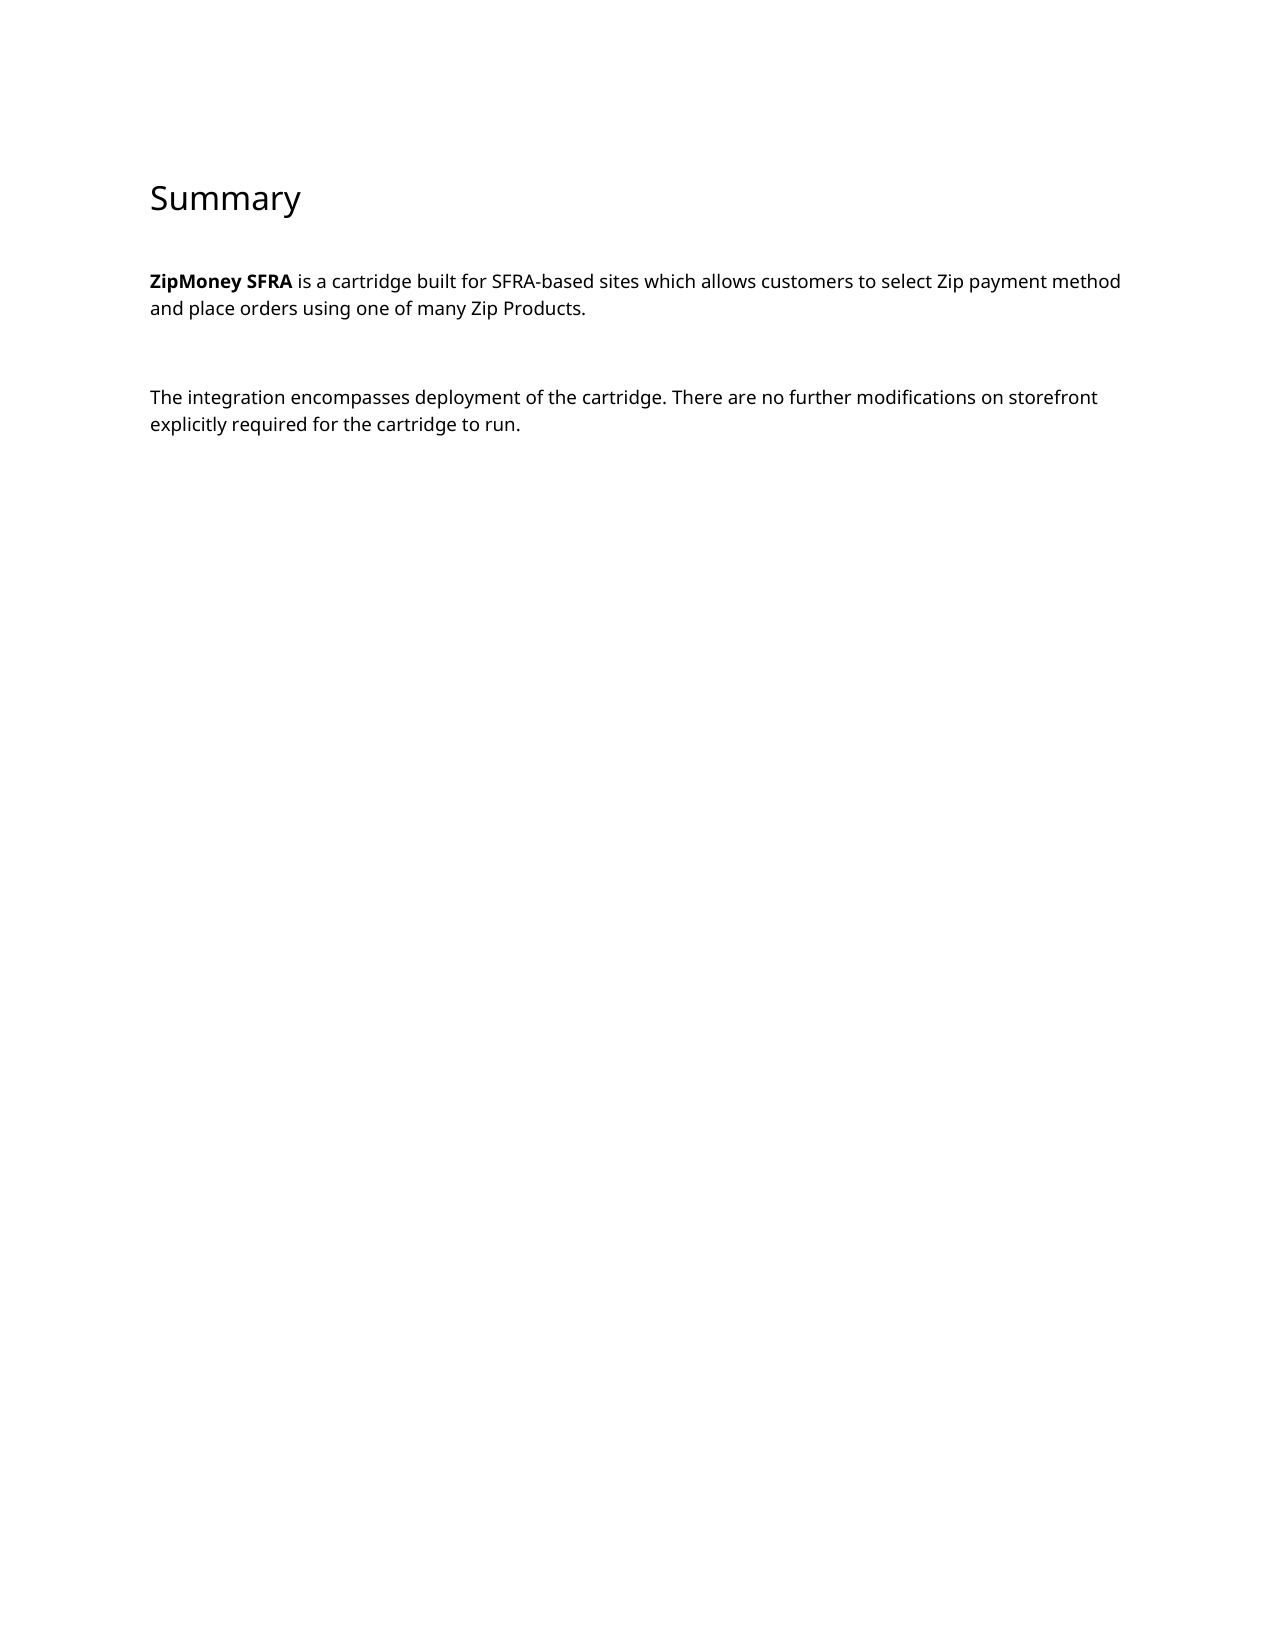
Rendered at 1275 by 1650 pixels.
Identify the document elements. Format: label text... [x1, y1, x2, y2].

text The integration encompasses deployment of the cartridge. There are no further modifications on storefront explicitly required for the cartridge to run. [150, 384, 1125, 437]
text ZipMoney SFRA is a cartridge built for SFRA-based sites which allows customers to select Zip payment method and place orders using one of many Zip Products. [150, 268, 1125, 321]
subtitle Summary [150, 175, 1125, 220]
